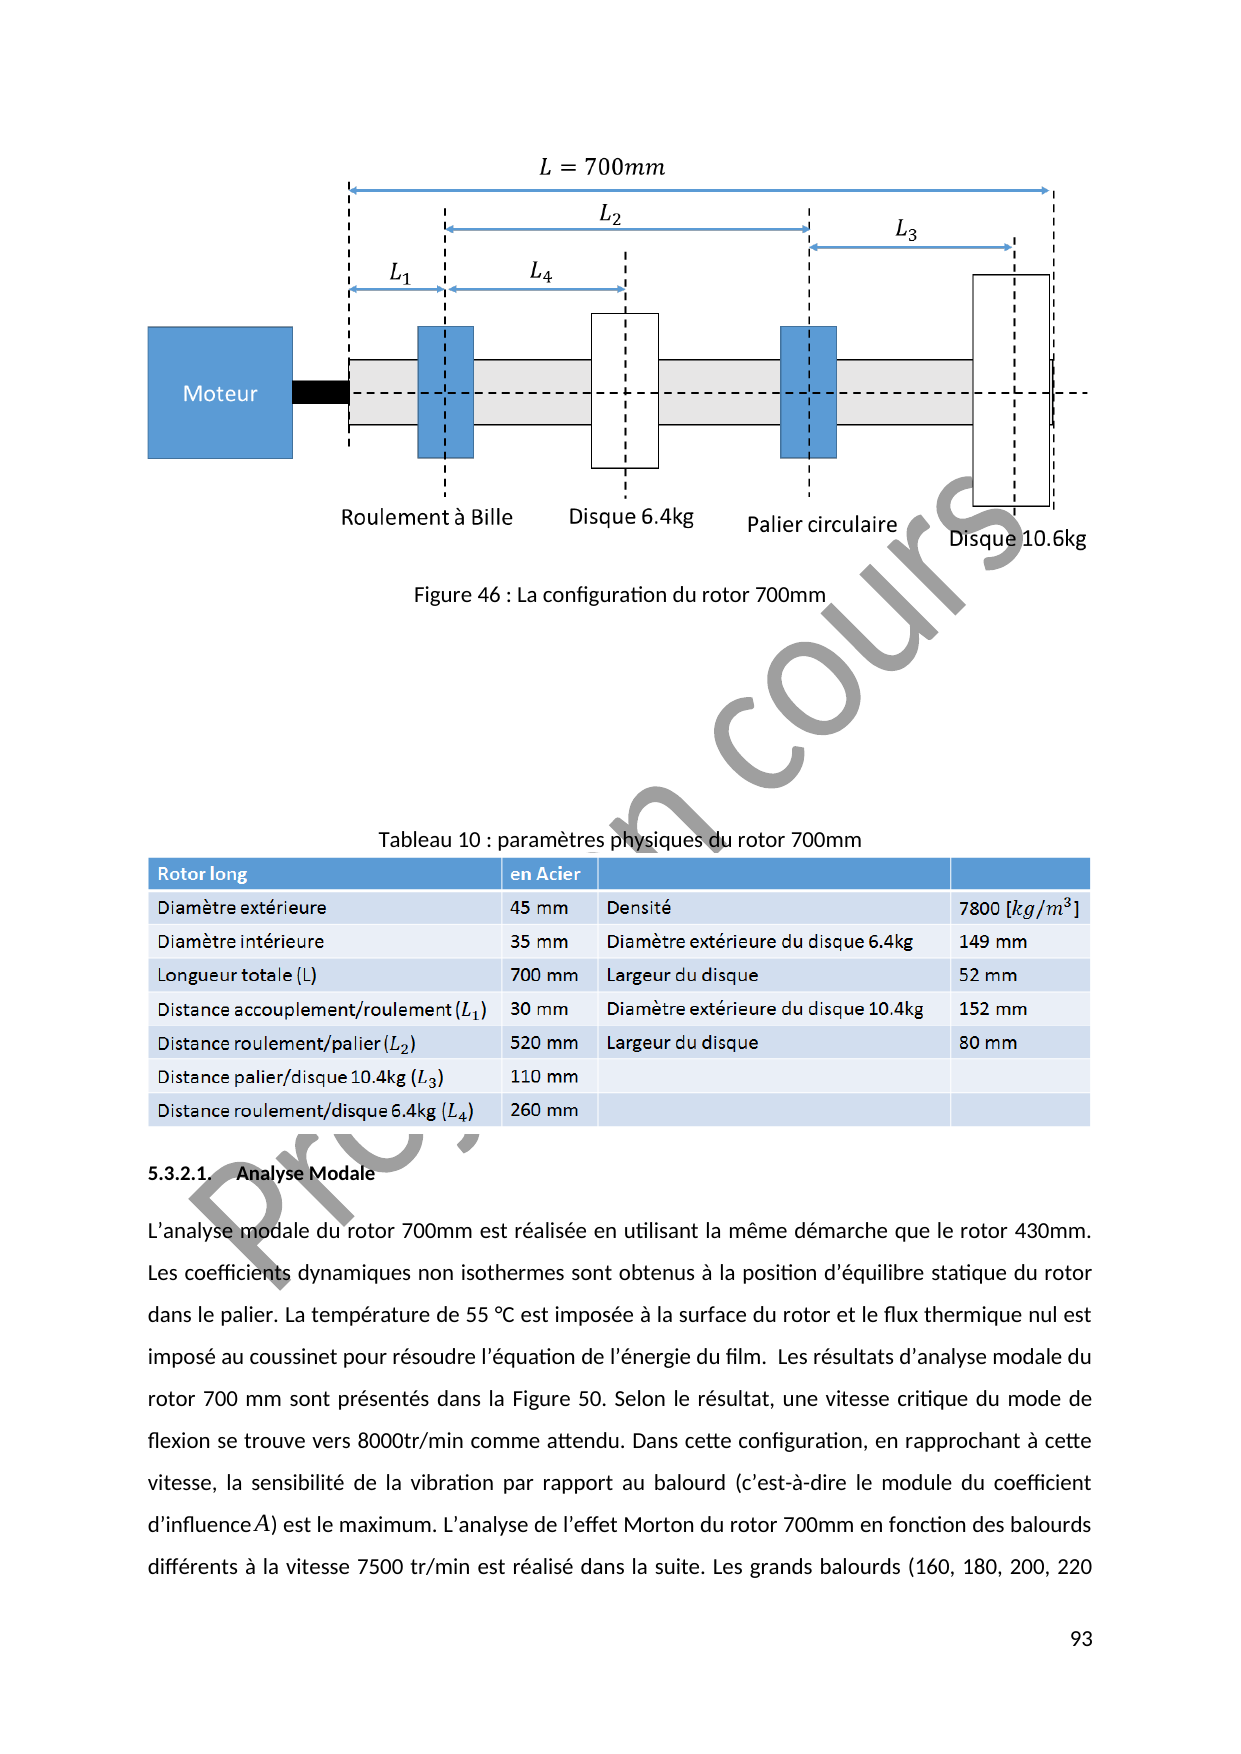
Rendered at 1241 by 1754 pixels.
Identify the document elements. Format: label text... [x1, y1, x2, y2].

subtitle Analyse Modale [148, 1160, 1093, 1186]
text Figure 46 : La configuration du rotor 700mm [148, 580, 1093, 608]
text Tableau 10 : paramètres physiques du rotor 700mm [148, 825, 1093, 853]
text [148, 1216, 1093, 1580]
picture [147, 853, 1093, 1134]
picture [147, 147, 1109, 567]
